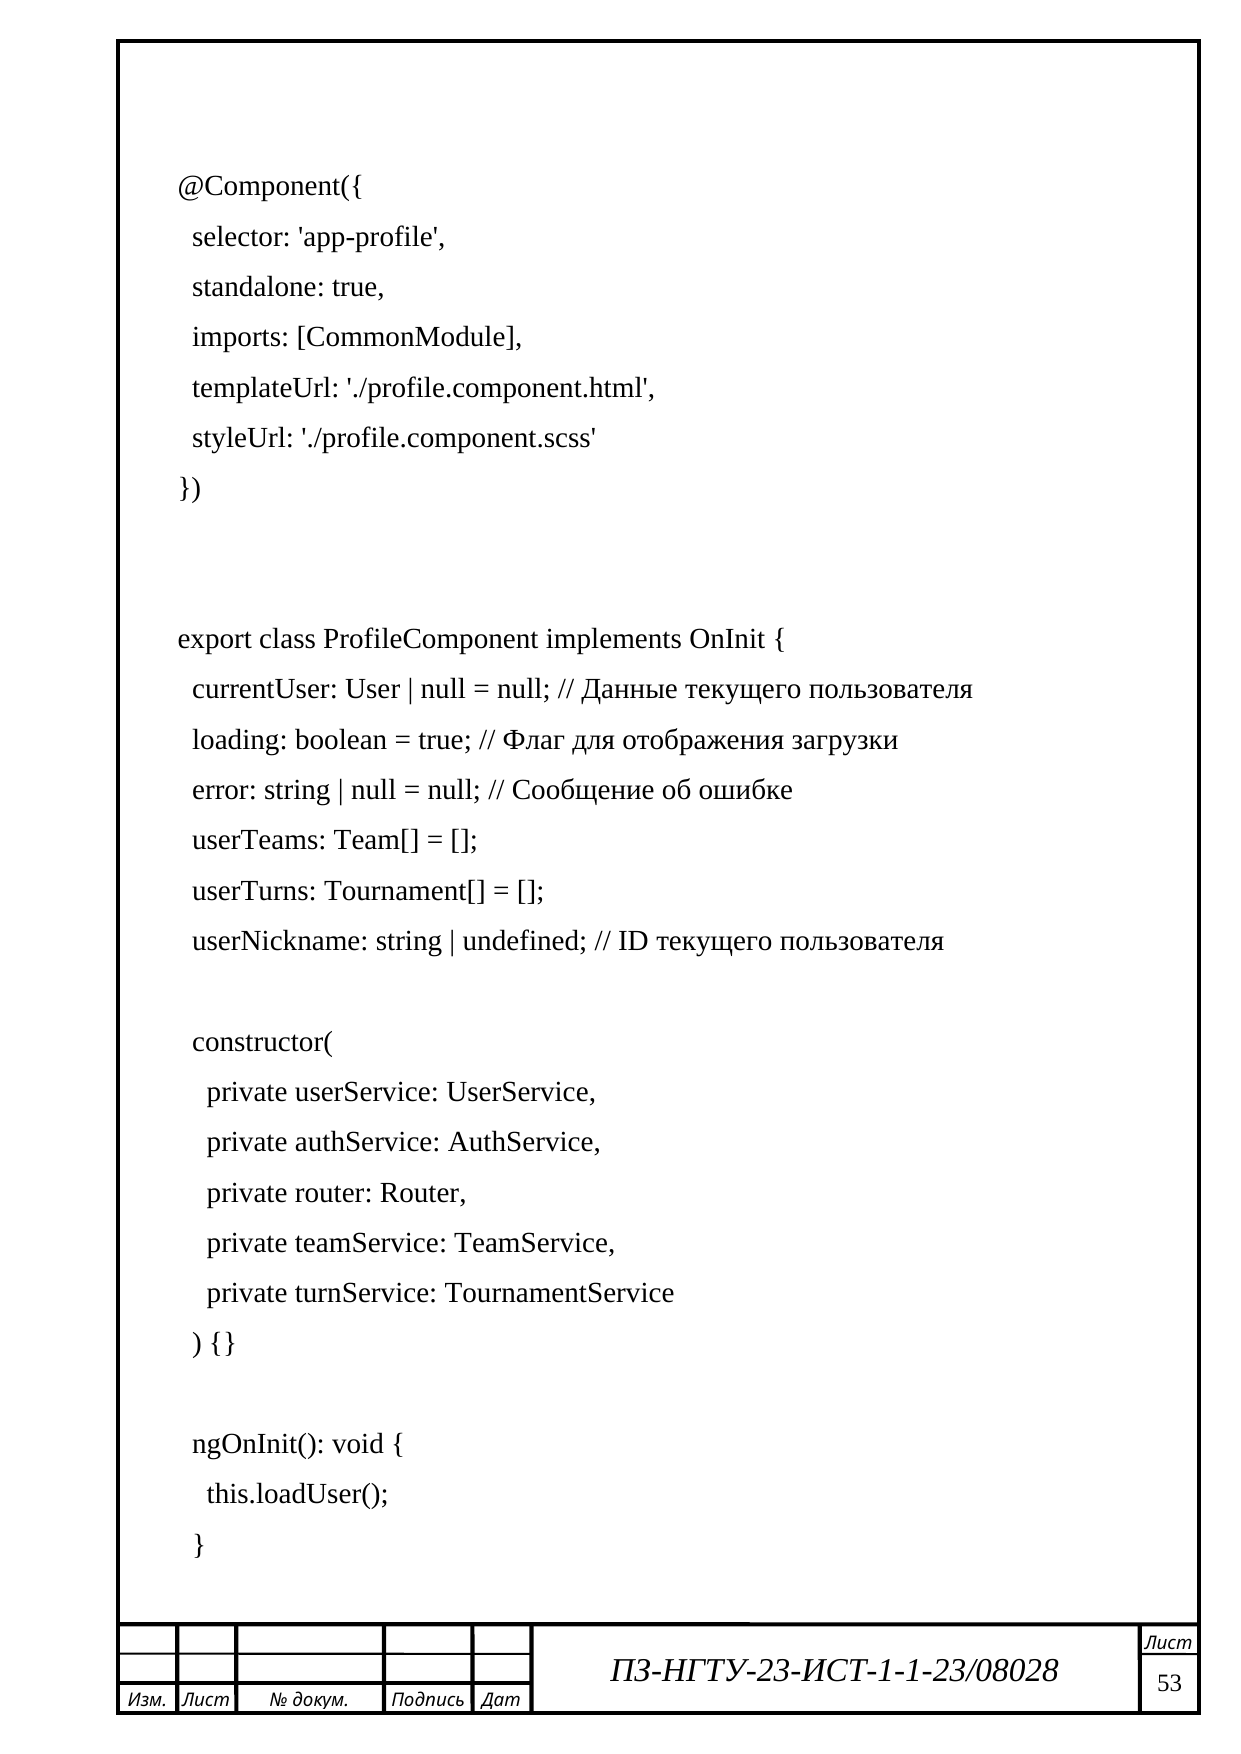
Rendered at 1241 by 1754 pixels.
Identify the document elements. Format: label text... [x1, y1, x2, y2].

text userTurns: Tournament[] = []; [177, 873, 1152, 906]
text error: string | null = null; // Сообщение об ошибке [177, 772, 1152, 806]
text private authService: AuthService, [177, 1124, 1152, 1158]
text ngOnInit(): void { [177, 1426, 1152, 1460]
text loading: boolean = true; // Флаг для отображения загрузки [177, 722, 1152, 755]
text constructor( [177, 1024, 1152, 1057]
text currentUser: User | null = null; // Данные текущего пользователя [177, 672, 1152, 705]
text templateUrl: './profile.component.html', [177, 370, 1152, 403]
text userTeams: Team[] = []; [177, 822, 1152, 856]
text export class ProfileComponent implements OnInit { [177, 621, 1152, 655]
text private turnService: TournamentService [177, 1275, 1152, 1309]
text this.loadUser(); [177, 1477, 1152, 1510]
text styleUrl: './profile.component.scss' [177, 420, 1152, 453]
text } [177, 1527, 1152, 1560]
text userNickname: string | undefined; // ID текущего пользователя [177, 923, 1152, 957]
text imports: [CommonModule], [177, 319, 1152, 353]
text selector: 'app-profile', [177, 219, 1152, 252]
text @Component({ [177, 168, 1152, 202]
text private teamService: TeamService, [177, 1225, 1152, 1258]
text standalone: true, [177, 269, 1152, 303]
text ) {} [177, 1326, 1152, 1359]
text private userService: UserService, [177, 1074, 1152, 1108]
text private router: Router, [177, 1175, 1152, 1208]
text }) [177, 470, 1152, 504]
